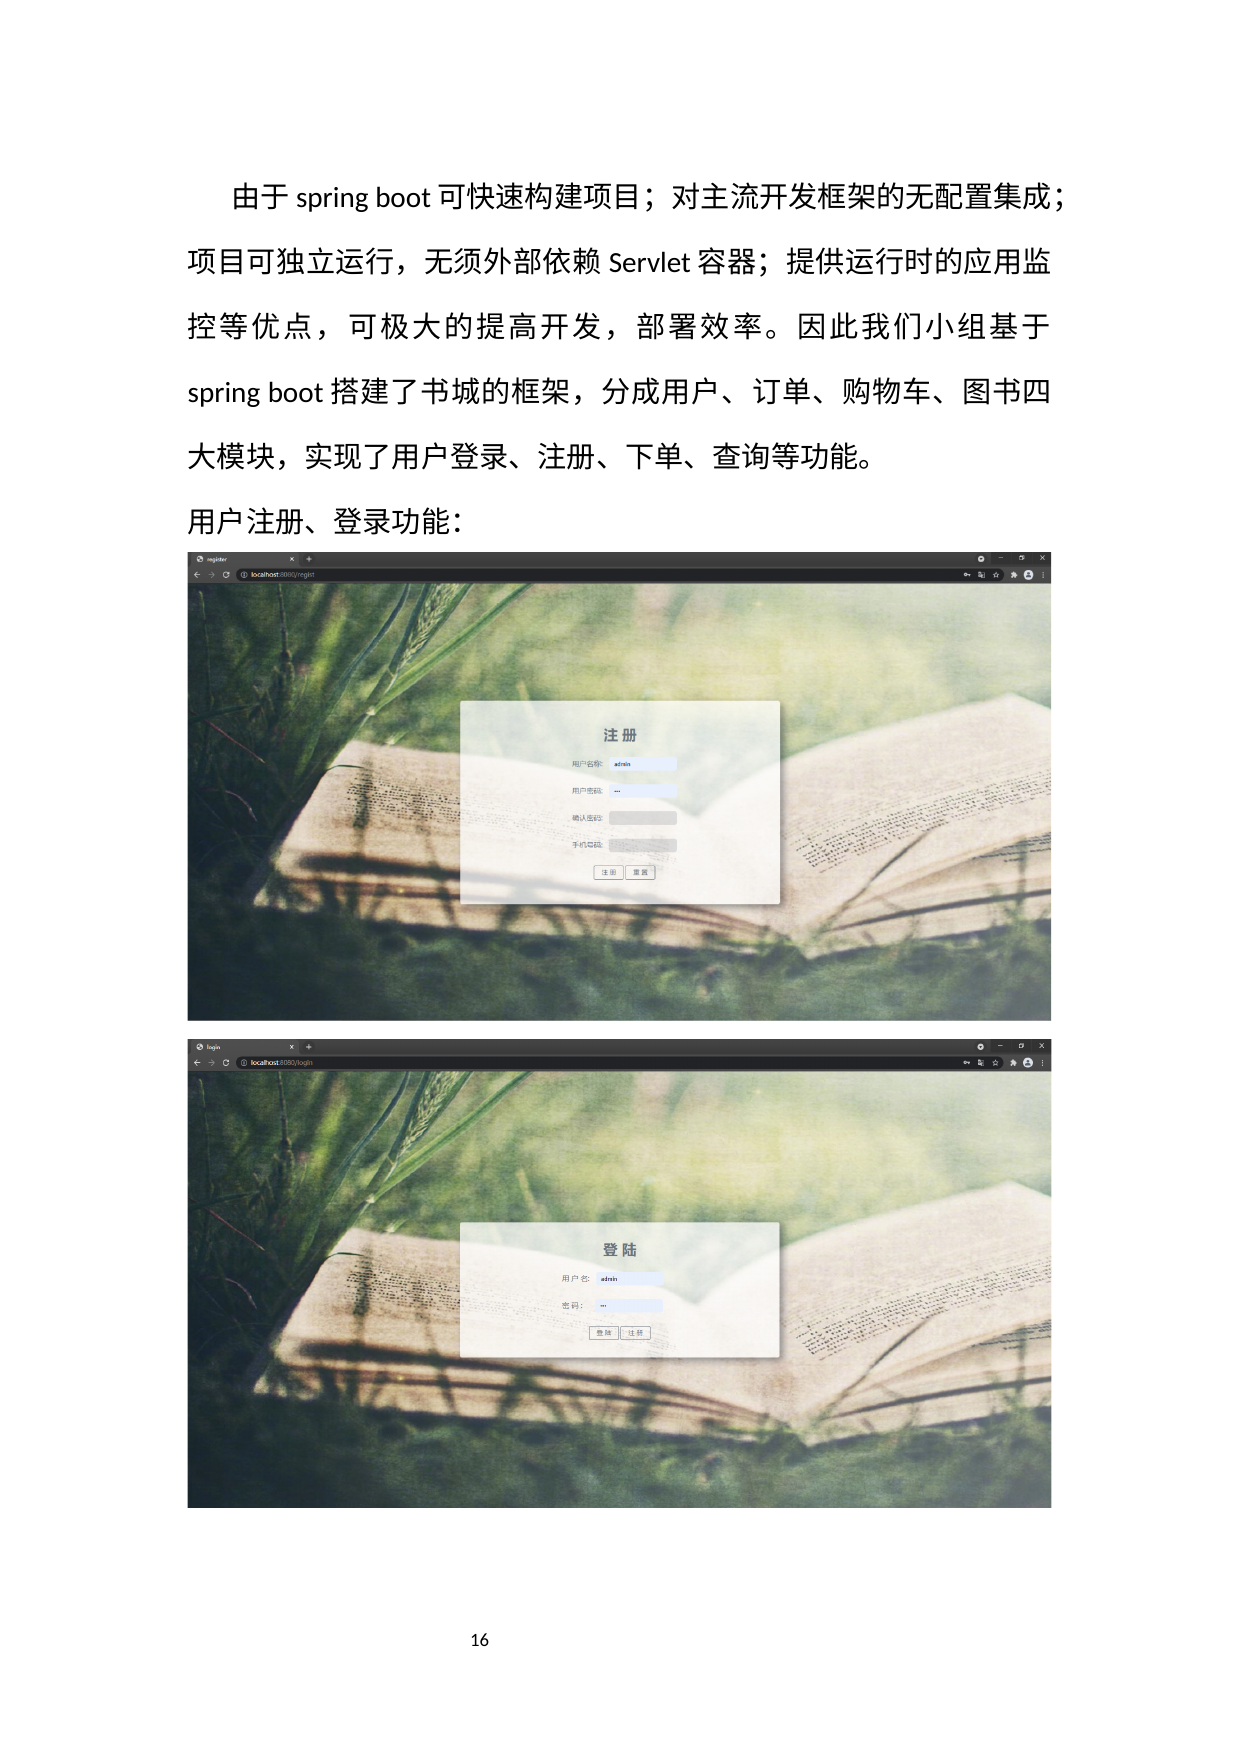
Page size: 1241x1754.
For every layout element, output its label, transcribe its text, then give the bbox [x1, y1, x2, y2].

text 用户注册、登录功能： [187, 487, 1053, 552]
text 由于spring boot可快速构建项目；对主流开发框架的无配置集成；项目可独立运行，无须外部依赖Servlet容器；提供运行时的应用监控等优点，可极大的提高开发，部署效率。因此我们小组基于spring boot搭建了书城的框架，分成用户、订单、购物车、图书四大模块，实现了用户登录、注册、下单、查询等功能。 [187, 162, 1053, 487]
picture [187, 1039, 1052, 1508]
picture [187, 552, 1052, 1021]
